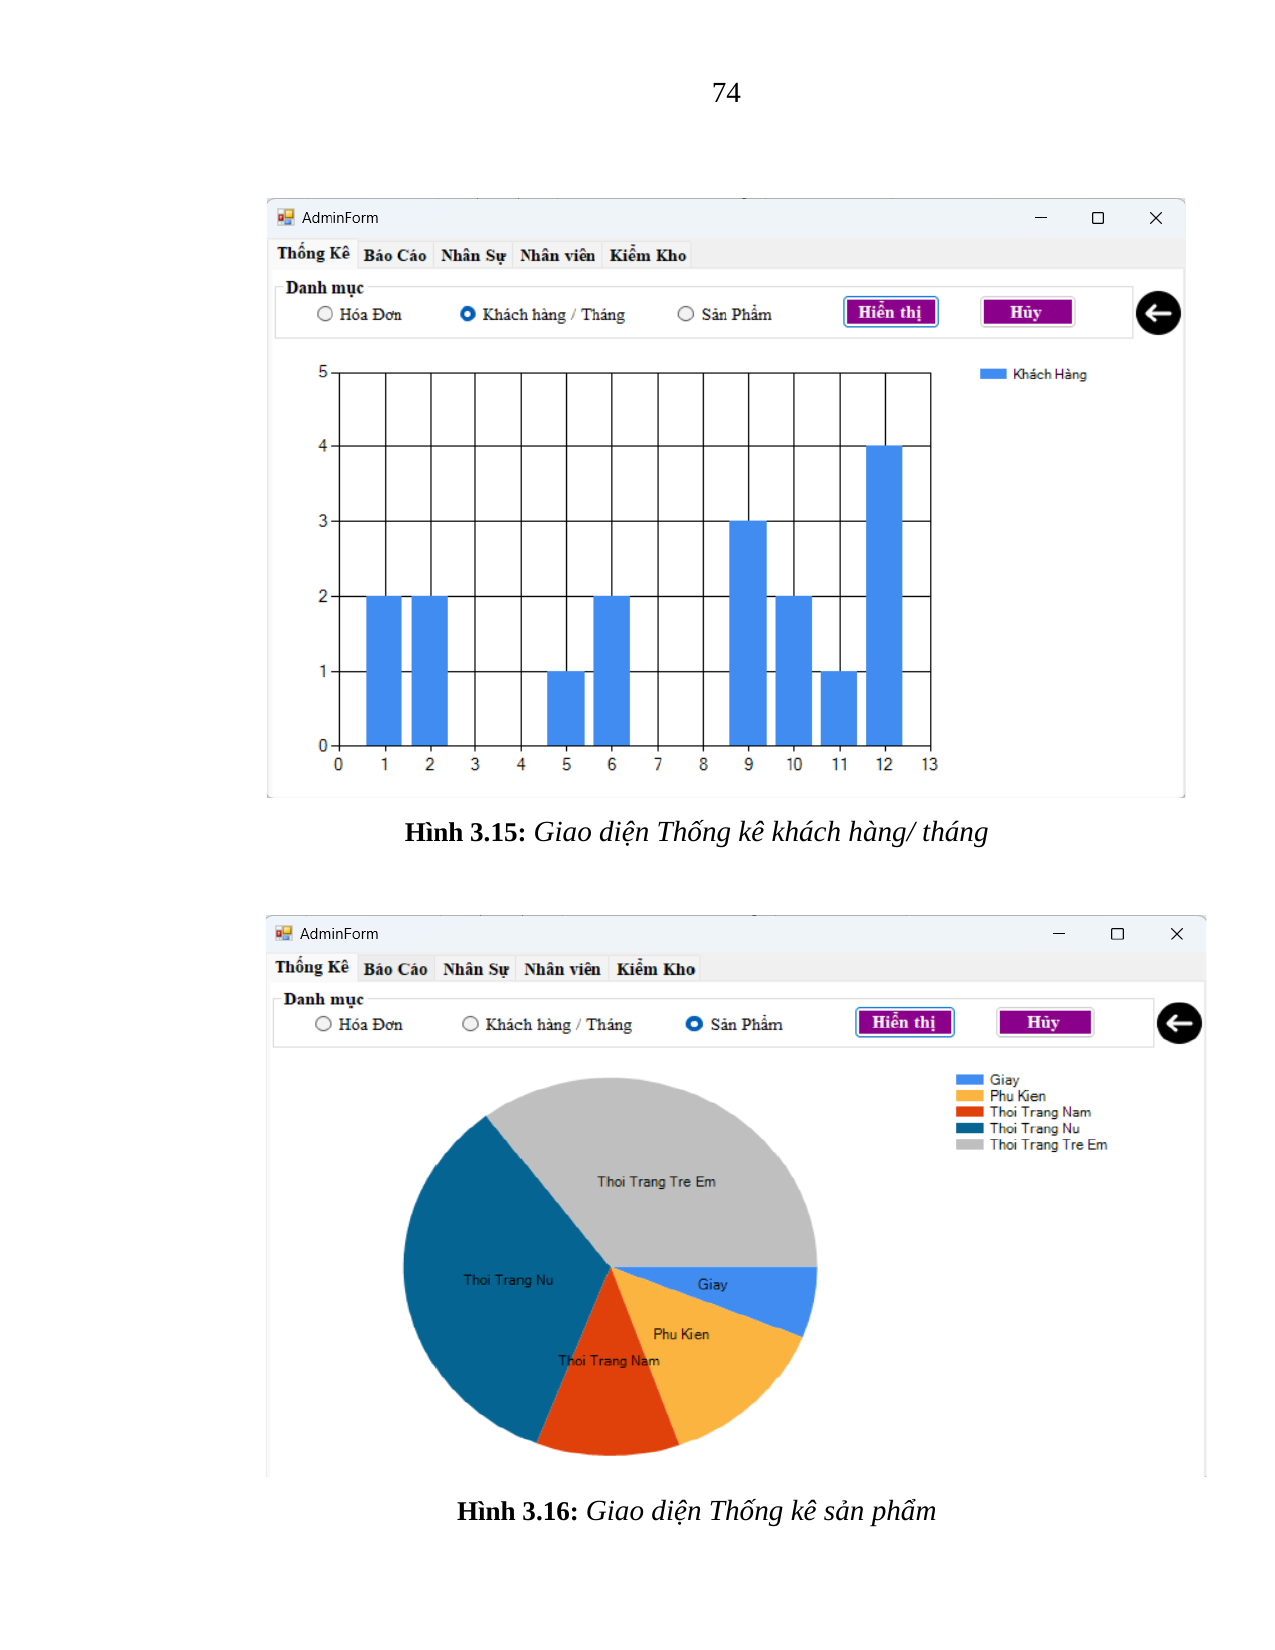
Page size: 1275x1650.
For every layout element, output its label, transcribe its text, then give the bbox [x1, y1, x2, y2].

picture [266, 198, 1186, 798]
title Giao diện Thống kê khách hàng/ tháng [207, 814, 1186, 848]
picture [265, 915, 1207, 1477]
title Giao diện Thống kê sản phẩm [207, 1493, 1186, 1527]
